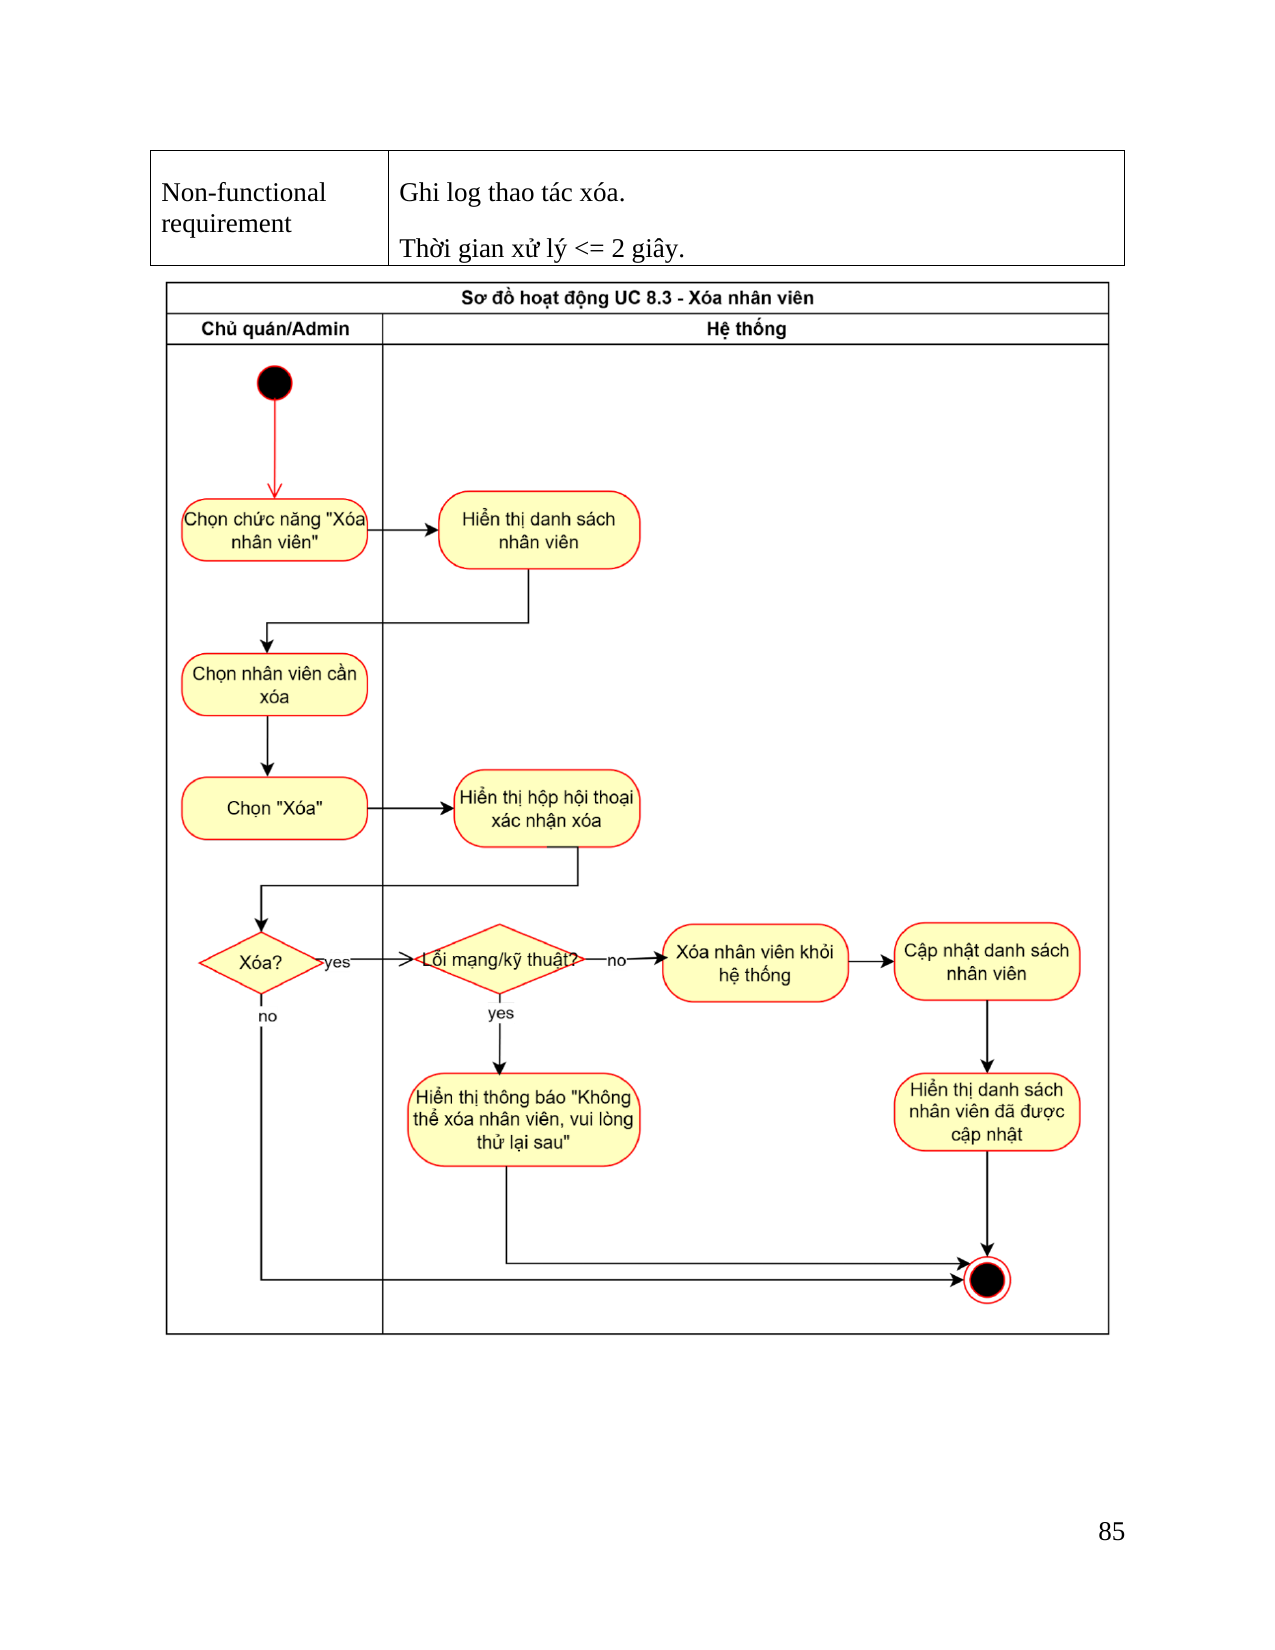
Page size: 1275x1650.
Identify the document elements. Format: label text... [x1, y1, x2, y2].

table_cell Non-functional requirement [151, 151, 388, 265]
table_cell Ghi log thao tác xóa. Thời gian xử lý <= 2 giây. [389, 151, 1124, 265]
picture [150, 266, 1125, 1350]
